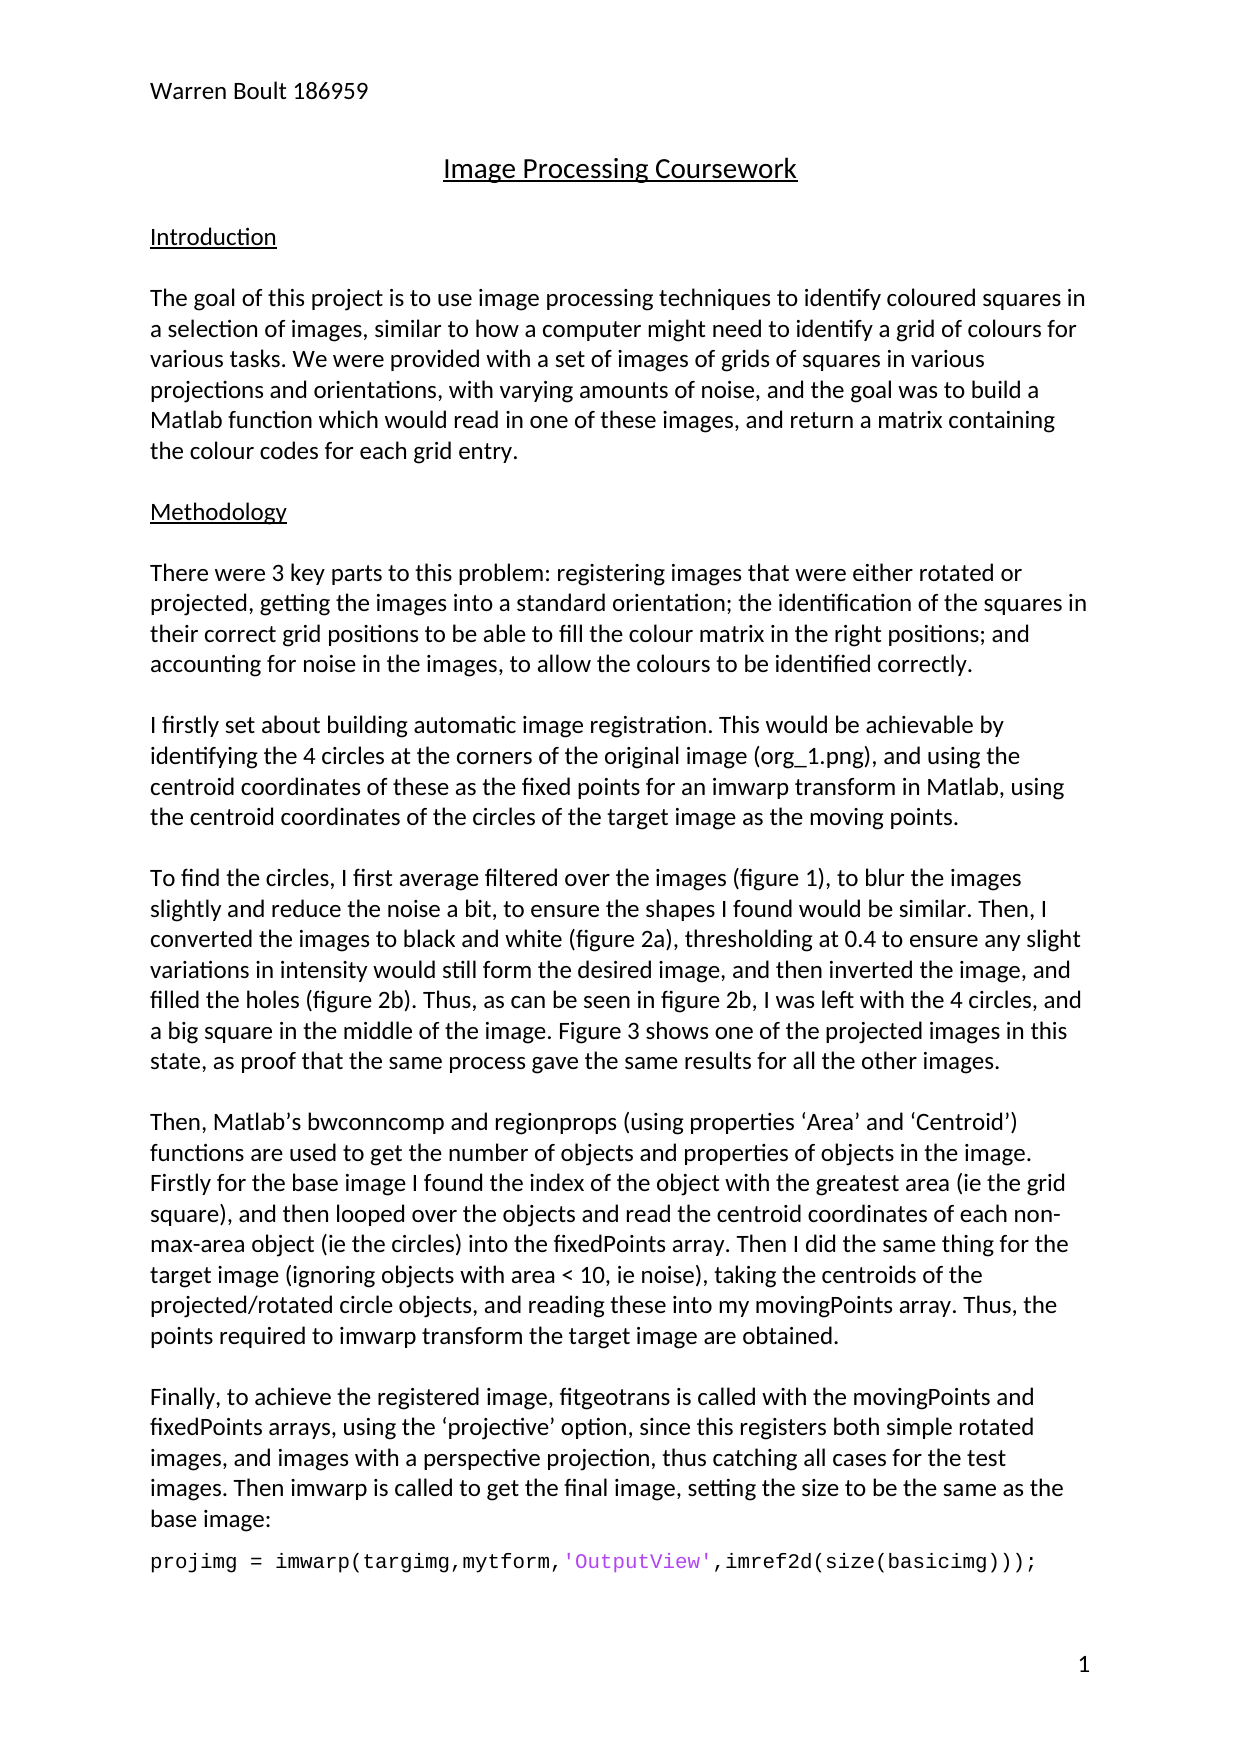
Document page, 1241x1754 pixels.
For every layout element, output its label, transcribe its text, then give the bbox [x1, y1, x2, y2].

text To find the circles, I first average filtered over the images (figure 1), to blur the images slightly and reduce the noise a bit, to ensure the shapes I found would be similar. Then, I converted the images to black and white (figure 2a), thresholding at 0.4 to ensure any slight variations in intensity would still form the desired image, and then inverted the image, and filled the holes (figure 2b). Thus, as can be seen in figure 2b, I was left with the 4 circles, and a big square in the middle of the image. Figure 3 shows one of the projected images in this state, as proof that the same process gave the same results for all the other images. [150, 862, 1090, 1076]
text Image Processing Coursework [150, 150, 1090, 186]
text The goal of this project is to use image processing techniques to identify coloured squares in a selection of images, similar to how a computer might need to identify a grid of colours for various tasks. We were provided with a set of images of grids of squares in various projections and orientations, with varying amounts of noise, and the goal was to build a Matlab function which would read in one of these images, and return a matrix containing the colour codes for each grid entry. [150, 282, 1090, 465]
text There were 3 key parts to this problem: registering images that were either rotated or projected, getting the images into a standard orientation; the identification of the squares in their correct grid positions to be able to fill the colour matrix in the right positions; and accounting for noise in the images, to allow the colours to be identified correctly. [150, 557, 1090, 679]
text Finally, to achieve the registered image, fitgeotrans is called with the movingPoints and fixedPoints arrays, using the ‘projective’ option, since this registers both simple rotated images, and images with a perspective projection, thus catching all cases for the test images. Then imwarp is called to get the final image, setting the size to be the same as the base image: [150, 1381, 1090, 1534]
text I firstly set about building automatic image registration. This would be achievable by identifying the 4 circles at the corners of the original image (org_1.png), and using the centroid coordinates of these as the fixed points for an imwarp transform in Matlab, using the centroid coordinates of the circles of the target image as the moving points. [150, 709, 1090, 832]
text Methodology [150, 496, 1090, 526]
text Then, Matlab’s bwconncomp and regionprops (using properties ‘Area’ and ‘Centroid’) functions are used to get the number of objects and properties of objects in the image. Firstly for the base image I found the index of the object with the greatest area (ie the grid square), and then looped over the objects and read the centroid coordinates of each non-max-area object (ie the circles) into the fixedPoints array. Then I did the same thing for the target image (ignoring objects with area < 10, ie noise), taking the centroids of the projected/rotated circle objects, and reading these into my movingPoints array. Thus, the points required to imwarp transform the target image are obtained. [150, 1106, 1090, 1351]
text projimg = imwarp(targimg,mytform,'OutputView',imref2d(size(basicimg))); [150, 1551, 1090, 1575]
text Introduction [150, 221, 1090, 252]
